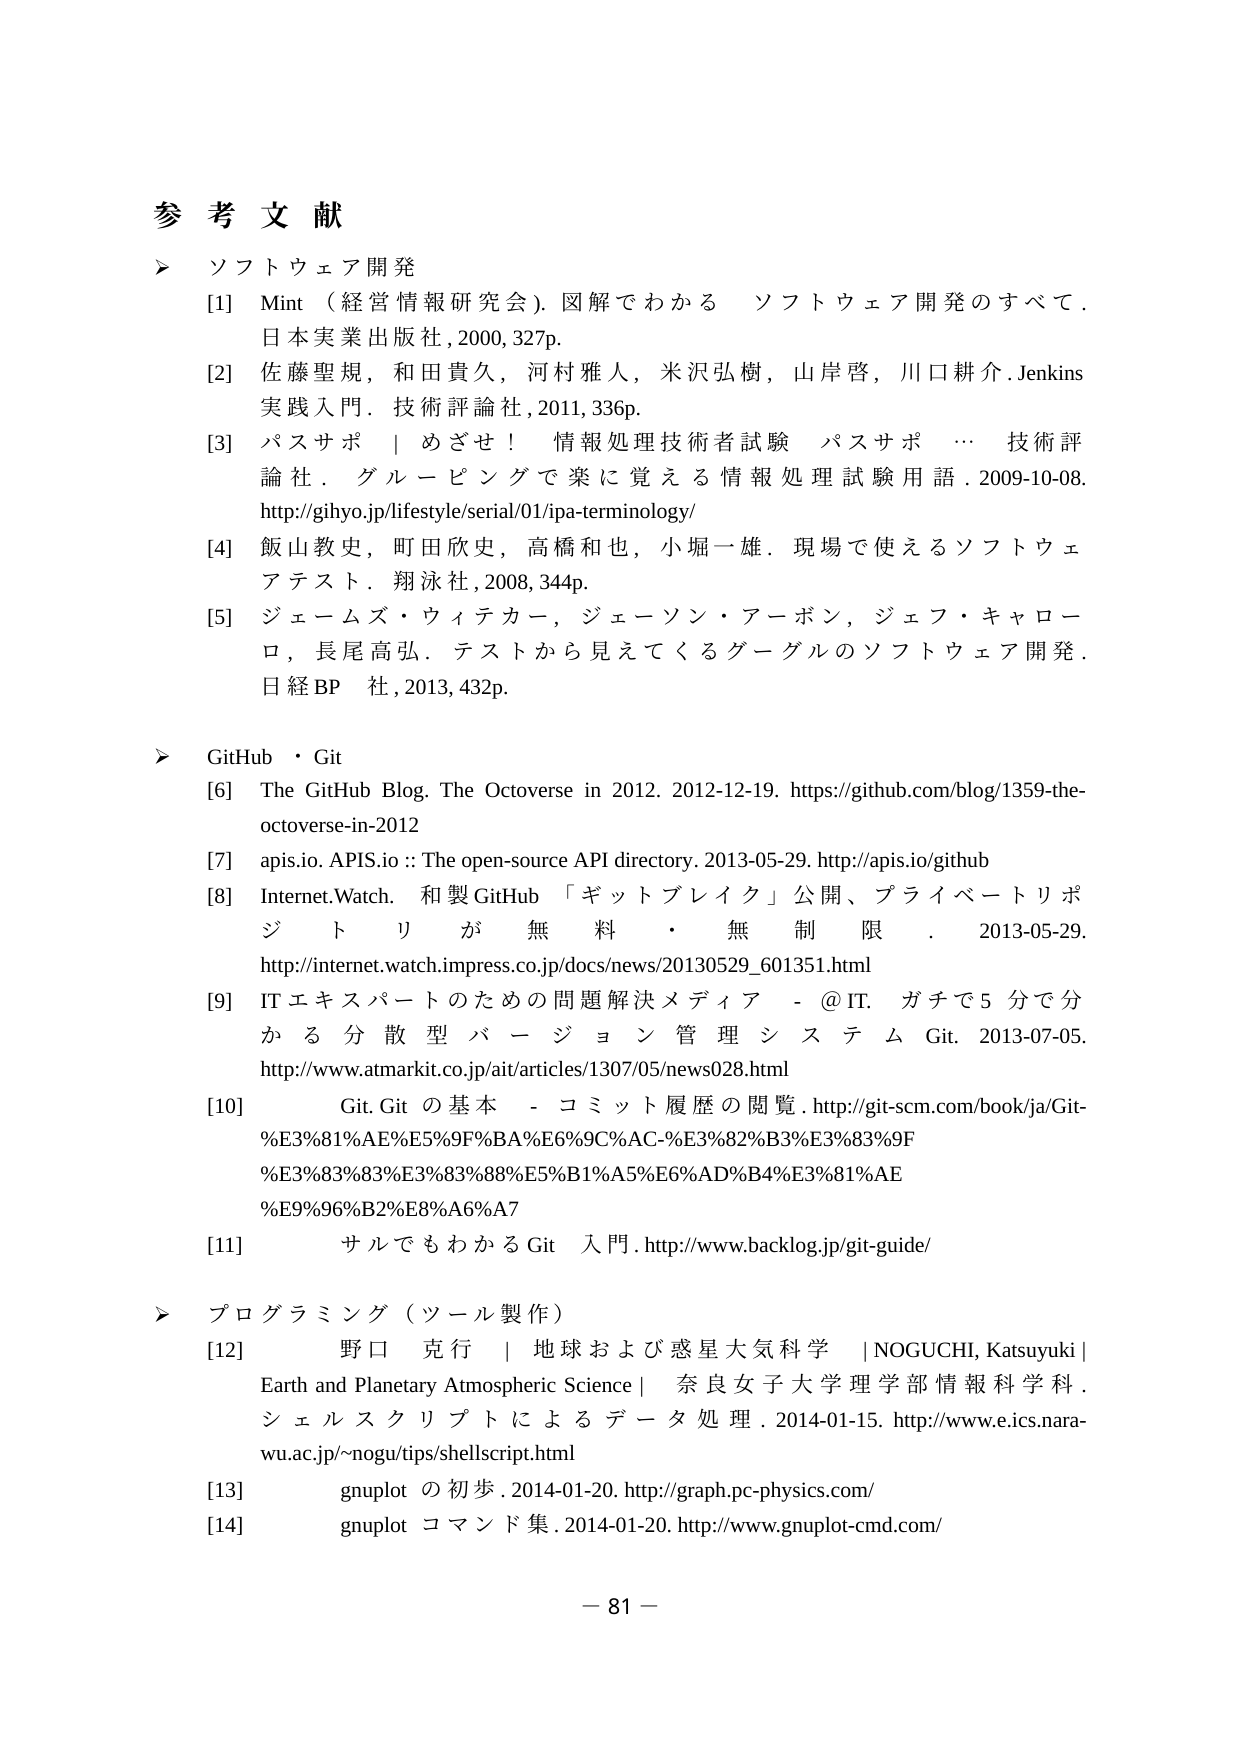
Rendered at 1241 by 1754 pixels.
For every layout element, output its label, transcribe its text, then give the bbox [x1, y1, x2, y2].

list ソフトウェア開発 [153, 249, 1087, 284]
list 野口 克行 | 地球および惑星大気科学 | NOGUCHI, Katsuyuki | Earth and Planetary Atmospheric Science | 奈良女子大学理学部情報科学科. シェルスクリプトによるデータ処理. 2014-01-15. http://www.e.ics.nara-wu.ac.jp/~nogu/tips/shellscript.html [197, 1331, 1087, 1470]
list 佐藤聖規, 和田貴久, 河村雅人, 米沢弘樹, 山岸啓, 川口耕介. Jenkins実践入門. 技術評論社, 2011, 336p. [197, 353, 1087, 423]
subtitle 参考文献 [153, 179, 1087, 249]
list プログラミング（ツール製作） [153, 1296, 1087, 1331]
list GitHub・Git [153, 737, 1087, 772]
list apis.io. APIS.io :: The open-source API directory. 2013-05-29. http://apis.io/github [197, 842, 1087, 877]
list サルでもわかるGit入門. http://www.backlog.jp/git-guide/ [197, 1226, 1087, 1261]
list Internet.Watch. 和製GitHub「ギットブレイク」公開、プライベートリポジトリが無料・無制限. 2013-05-29. http://internet.watch.impress.co.jp/docs/news/20130529_601351.html [197, 877, 1087, 982]
list gnuplotの初歩. 2014-01-20. http://graph.pc-physics.com/ [197, 1470, 1087, 1505]
list 飯山教史, 町田欣史, 高橋和也, 小堀一雄. 現場で使えるソフトウェアテスト. 翔泳社, 2008, 344p. [197, 528, 1087, 598]
list パスサポ | めざせ！ 情報処理技術者試験 パスサポ … 技術評論社. グルーピングで楽に覚える情報処理試験用語. 2009-10-08. http://gihyo.jp/lifestyle/serial/01/ipa-terminology/ [197, 423, 1087, 528]
list Mint（経営情報研究会). 図解でわかる ソフトウェア開発のすべて. 日本実業出版社, 2000, 327p. [197, 284, 1087, 353]
list ジェームズ・ウィテカー, ジェーソン・アーボン, ジェフ・キャローロ, 長尾高弘. テストから見えてくるグーグルのソフトウェア開発. 日経BP社, 2013, 432p. [197, 598, 1087, 702]
list gnuplotコマンド集. 2014-01-20. http://www.gnuplot-cmd.com/ [197, 1505, 1087, 1540]
list The GitHub Blog. The Octoverse in 2012. 2012-12-19. https://github.com/blog/1359-the-octoverse-in-2012 [197, 772, 1087, 842]
list Git. Git の基本 - コミット履歴の閲覧. http://git-scm.com/book/ja/Git-%E3%81%AE%E5%9F%BA%E6%9C%AC-%E3%82%B3%E3%83%9F%E3%83%83%E3%83%88%E5%B1%A5%E6%AD%B4%E3%81%AE%E9%96%B2%E8%A6%A7 [197, 1086, 1087, 1226]
list ITエキスパートのための問題解決メディア - ＠IT. ガチで5分で分かる分散型バージョン管理システムGit. 2013-07-05. http://www.atmarkit.co.jp/ait/articles/1307/05/news028.html [197, 982, 1087, 1086]
